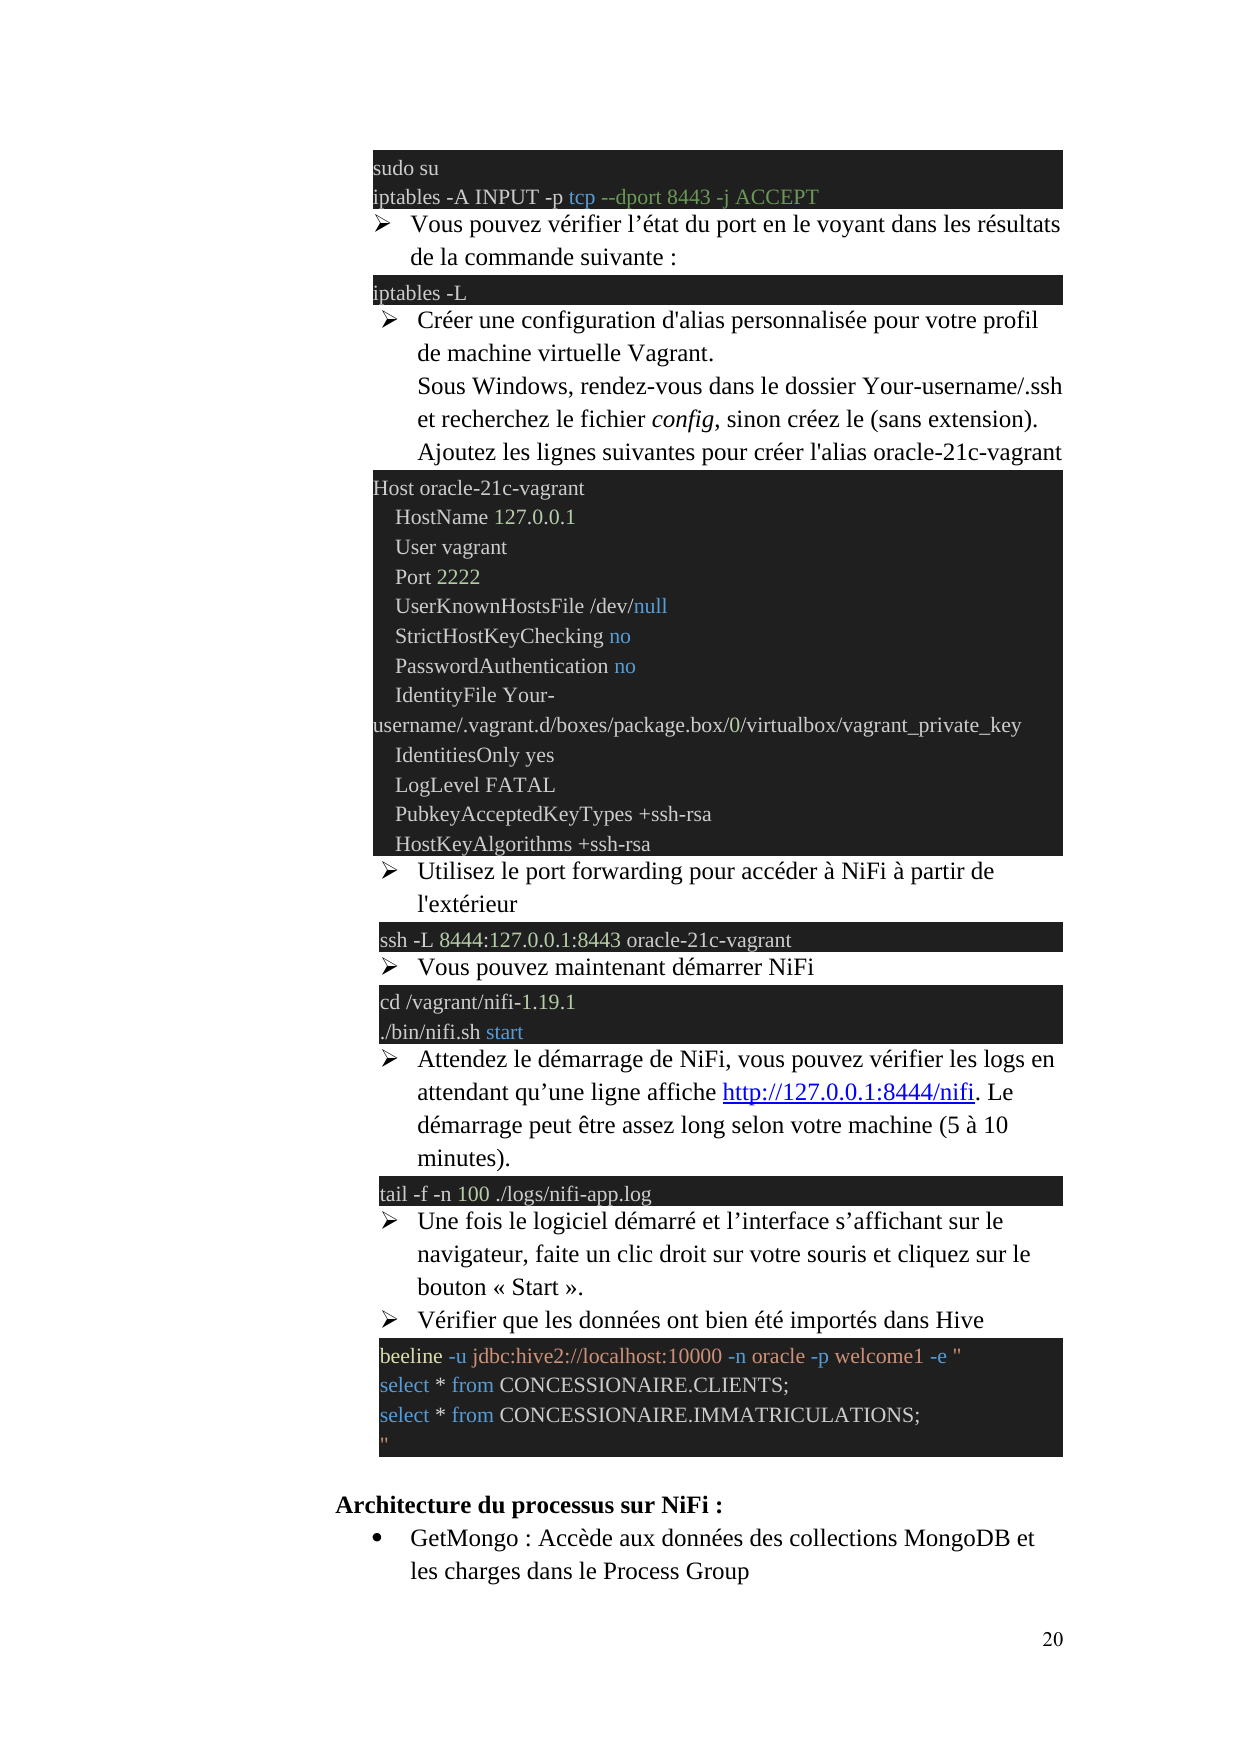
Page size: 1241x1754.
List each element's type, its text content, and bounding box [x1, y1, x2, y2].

text iptables -A INPUT -p tcp --dport 8443 -j ACCEPT [373, 180, 1063, 209]
text sudo su [373, 150, 1063, 180]
text StrictHostKeyChecking no [373, 619, 1063, 648]
list Créer une configuration d'alias personnalisée pour votre profil de machine virtuelle Vagrant. [379, 305, 1063, 367]
text IdentitiesOnly yes [373, 737, 1063, 767]
list Attendez le démarrage de NiFi, vous pouvez vérifier les logs en attendant qu’une ligne affiche http://127.0.0.1:8444/nifi. Le démarrage peut être assez long selon votre machine (5 à 10 minutes). [379, 1044, 1063, 1172]
list beeline -u jdbc:hive2://localhost:10000 -n oracle -p welcome1 -e " [379, 1338, 1063, 1368]
text LogLevel FATAL [373, 767, 1063, 797]
list Vérifier que les données ont bien été importés dans Hive [379, 1305, 1063, 1334]
list Vous pouvez vérifier l’état du port en le voyant dans les résultats de la commande suivante : [373, 209, 1063, 271]
list Vous pouvez maintenant démarrer NiFi [379, 952, 1063, 981]
list Architecture du processus sur NiFi : [335, 1490, 1063, 1519]
text UserKnownHostsFile /dev/null [373, 589, 1063, 619]
text Port 2222 [373, 559, 1063, 589]
list GetMongo : Accède aux données des collections MongoDB et les charges dans le Process Group [373, 1523, 1063, 1585]
text PasswordAuthentication no [373, 648, 1063, 678]
list select * from CONCESSIONAIRE.IMMATRICULATIONS; [379, 1397, 1063, 1427]
text IdentityFile Your-username/.vagrant.d/boxes/package.box/0/virtualbox/vagrant_private_key [373, 678, 1063, 737]
text HostKeyAlgorithms +ssh-rsa [373, 826, 1063, 856]
list Utilisez le port forwarding pour accéder à NiFi à partir de l'extérieur [379, 856, 1063, 918]
list " [379, 1427, 1063, 1457]
text HostName 127.0.0.1 [373, 500, 1063, 529]
list ./bin/nifi.sh start [379, 1014, 1063, 1044]
list select * from CONCESSIONAIRE.CLIENTS; [379, 1368, 1063, 1397]
list Une fois le logiciel démarré et l’interface s’affichant sur le navigateur, faite un clic droit sur votre souris et cliquez sur le bouton « Start ». [379, 1206, 1063, 1301]
list cd /vagrant/nifi-1.19.1 [379, 985, 1063, 1014]
text ssh -L 8444:127.0.0.1:8443 oracle-21c-vagrant [379, 922, 1063, 952]
list Ajoutez les lignes suivantes pour créer l'alias oracle-21c-vagrant [417, 437, 1063, 466]
list Sous Windows, rendez-vous dans le dossier Your-username/.ssh et recherchez le fichier config, sinon créez le (sans extension). [417, 371, 1063, 433]
text iptables -L [373, 275, 1063, 305]
text User vagrant [373, 529, 1063, 559]
text PubkeyAcceptedKeyTypes +ssh-rsa [373, 797, 1063, 826]
text tail -f -n 100 ./logs/nifi-app.log [379, 1176, 1063, 1206]
text Host oracle-21c-vagrant [373, 470, 1063, 500]
